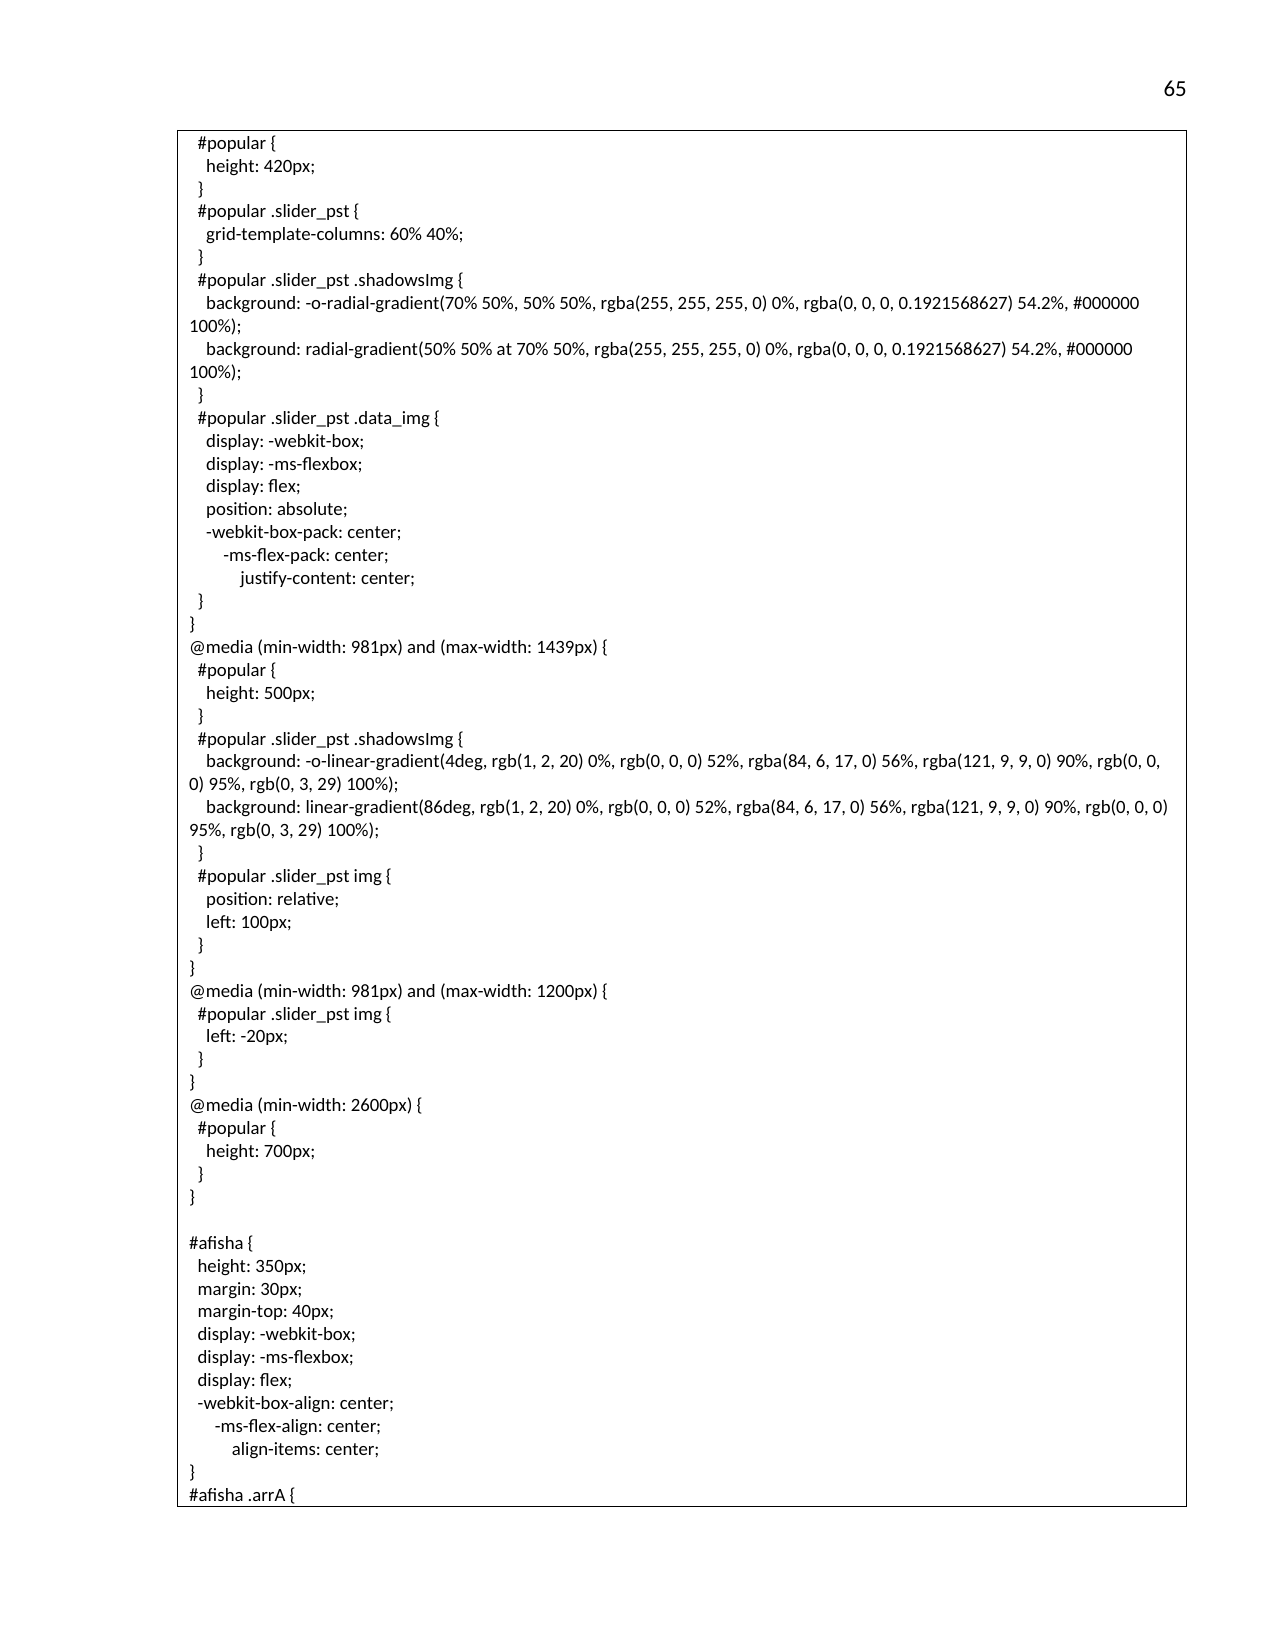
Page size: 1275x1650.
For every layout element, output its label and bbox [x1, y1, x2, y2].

table_header [178, 131, 1186, 1506]
